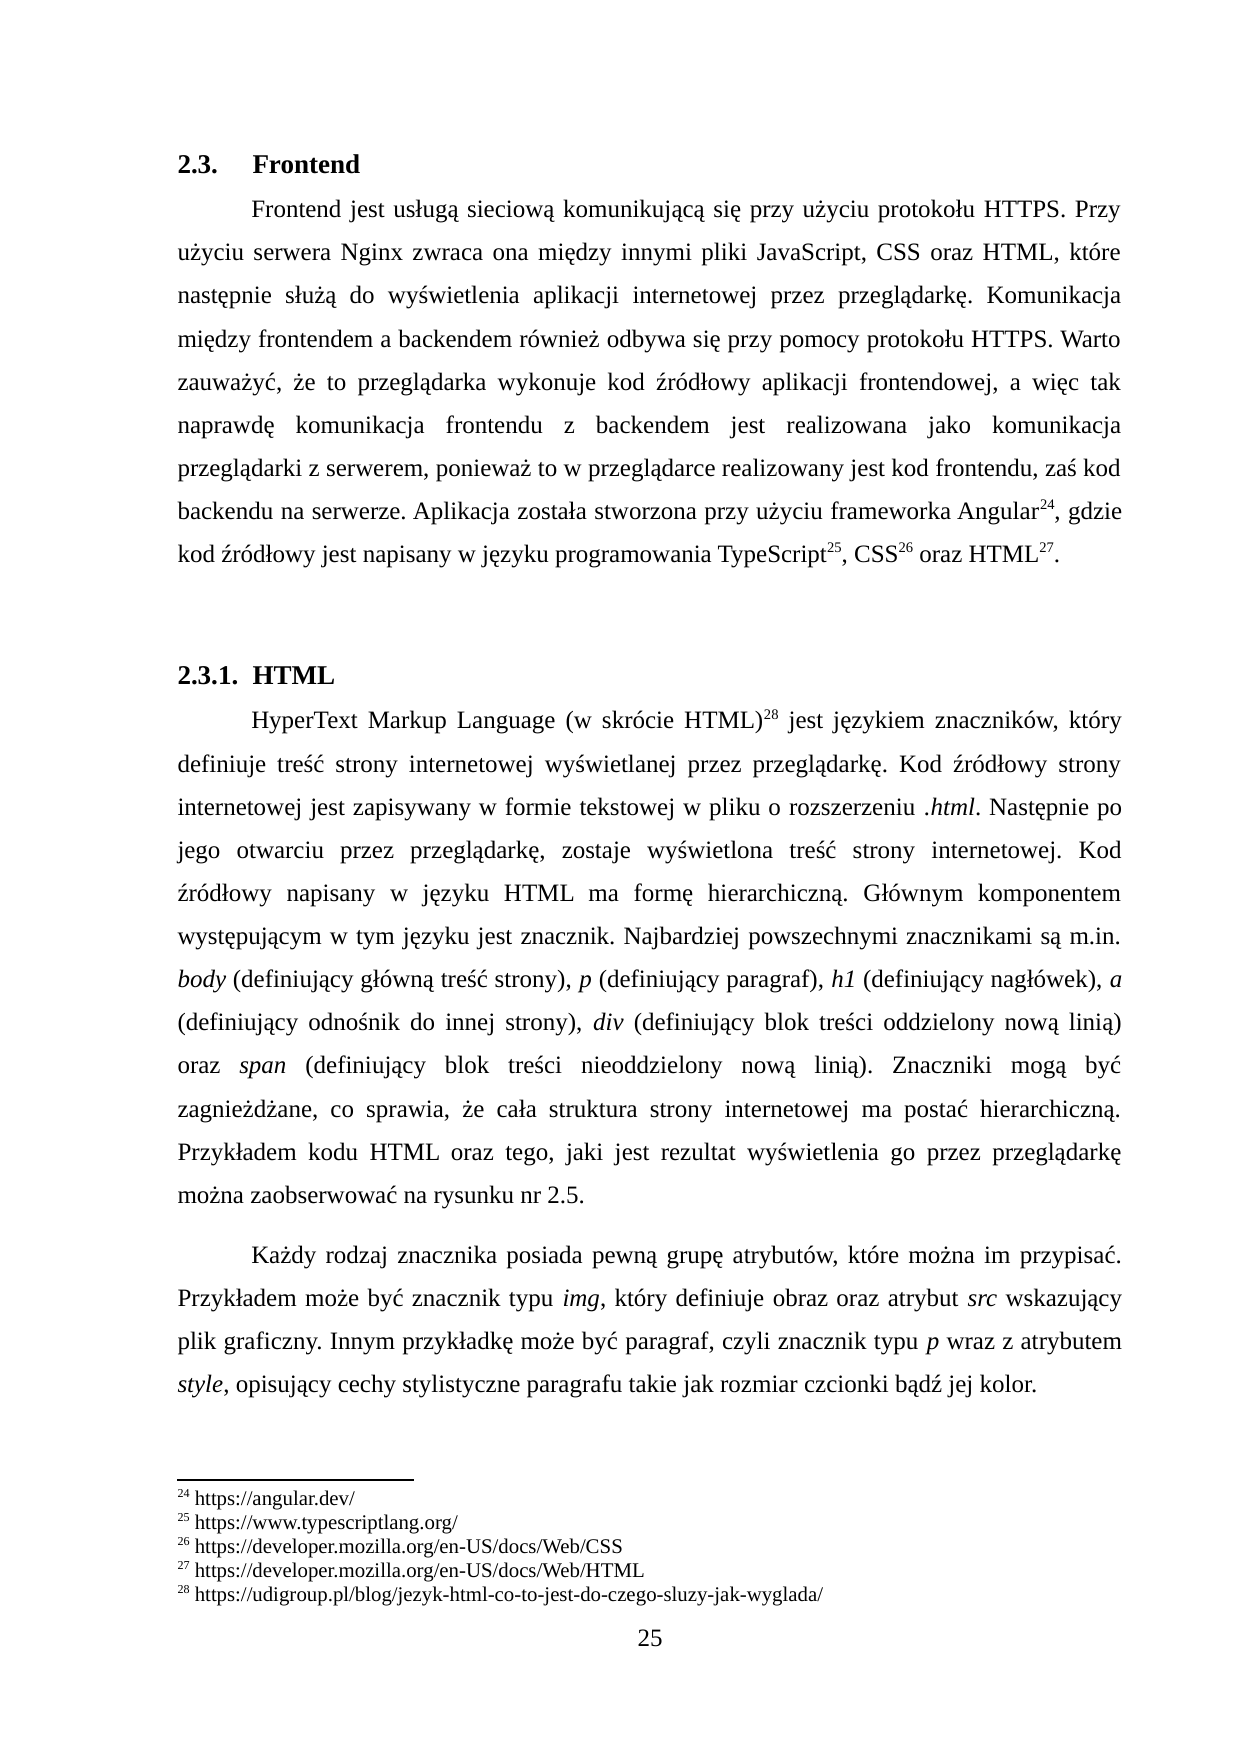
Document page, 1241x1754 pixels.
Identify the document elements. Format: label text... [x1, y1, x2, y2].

text HyperText Markup Language (w skrócie HTML) jest językiem znaczników, który definiuje treść strony internetowej wyświetlanej przez przeglądarkę. Kod źródłowy strony internetowej jest zapisywany w formie tekstowej w pliku o rozszerzeniu .html. Następnie po jego otwarciu przez przeglądarkę, zostaje wyświetlona treść strony internetowej. Kod źródłowy napisany w języku HTML ma formę hierarchiczną. Głównym komponentem występującym w tym języku jest znacznik. Najbardziej powszechnymi znacznikami są m.in. body (definiujący główną treść strony), p (definiujący paragraf), h1 (definiujący nagłówek), a (definiujący odnośnik do innej strony), div (definiujący blok treści oddzielony nową linią) oraz span (definiujący blok treści nieoddzielony nową linią). Znaczniki mogą być zagnieżdżane, co sprawia, że cała struktura strony internetowej ma postać hierarchiczną. Przykładem kodu HTML oraz tego, jaki jest rezultat wyświetlenia go przez przeglądarkę można zaobserwować na rysunku nr 2.5. [177, 706, 1122, 1209]
text Frontend jest usługą sieciową komunikującą się przy użyciu protokołu HTTPS. Przy użyciu serwera Nginx zwraca ona między innymi pliki JavaScript, CSS oraz HTML, które następnie służą do wyświetlenia aplikacji internetowej przez przeglądarkę. Komunikacja między frontendem a backendem również odbywa się przy pomocy protokołu HTTPS. Warto zauważyć, że to przeglądarka wykonuje kod źródłowy aplikacji frontendowej, a więc tak naprawdę komunikacja frontendu z backendem jest realizowana jako komunikacja przeglądarki z serwerem, ponieważ to w przeglądarce realizowany jest kod frontendu, zaś kod backendu na serwerze. Aplikacja została stworzona przy użyciu frameworka Angular, gdzie kod źródłowy jest napisany w języku programowania TypeScript, CSS oraz HTML. [177, 194, 1122, 568]
subtitle HTML [177, 659, 1122, 690]
subtitle Frontend [177, 148, 1122, 179]
text Każdy rodzaj znacznika posiada pewną grupę atrybutów, które można im przypisać. Przykładem może być znacznik typu img, który definiuje obraz oraz atrybut src wskazujący plik graficzny. Innym przykładkę może być paragraf, czyli znacznik typu p wraz z atrybutem style, opisujący cechy stylistyczne paragrafu takie jak rozmiar czcionki bądź jej kolor. [177, 1240, 1122, 1398]
